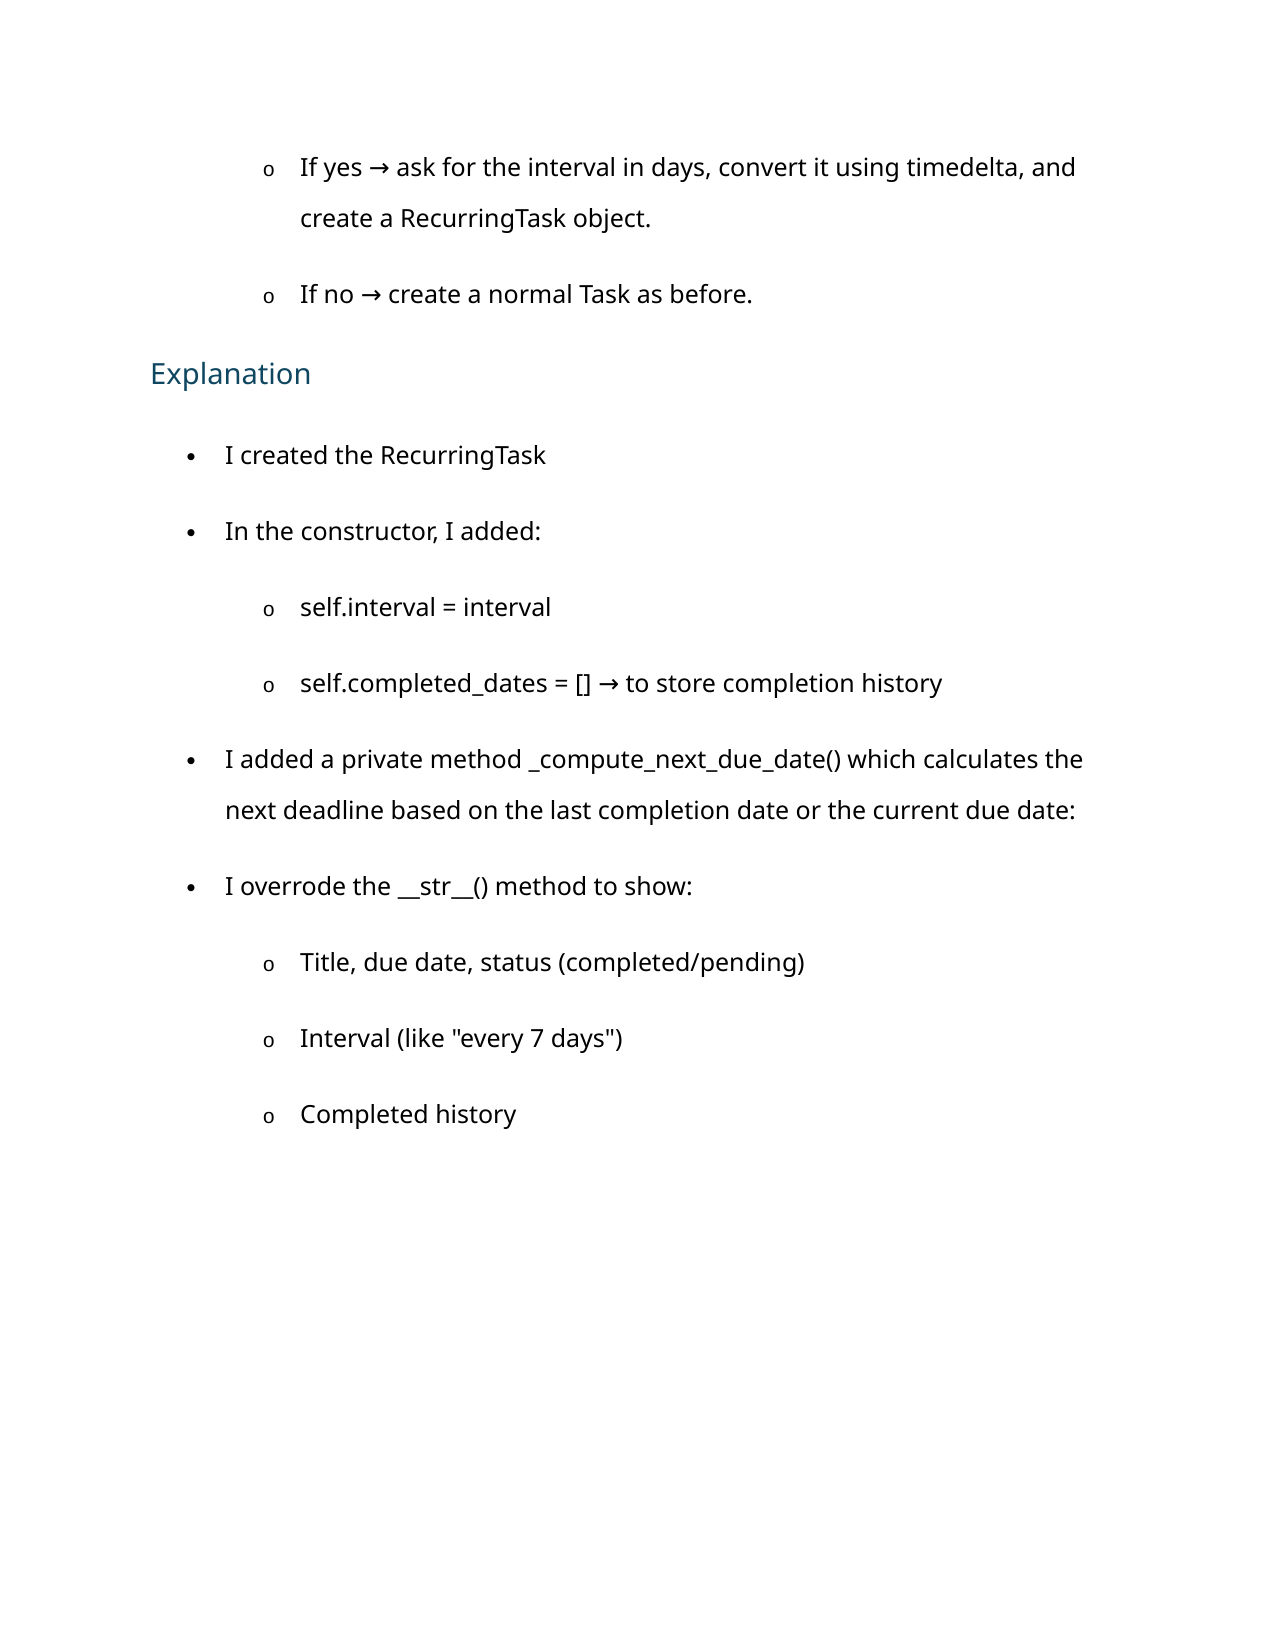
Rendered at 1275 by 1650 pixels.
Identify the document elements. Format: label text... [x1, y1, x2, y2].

list self.interval = interval [262, 590, 1125, 624]
list Title, due date, status (completed/pending) [262, 945, 1125, 979]
list In the constructor, I added: [187, 514, 1125, 548]
list If no → create a normal Task as before. [262, 277, 1125, 311]
list I created the RecurringTask [187, 438, 1125, 472]
list Interval (like "every 7 days") [262, 1021, 1125, 1055]
list self.completed_dates = [] → to store completion history [262, 666, 1125, 700]
list I overrode the __str__() method to show: [187, 869, 1125, 903]
list If yes → ask for the interval in days, convert it using timedelta, and create a RecurringTask object. [262, 150, 1125, 235]
list I added a private method _compute_next_due_date() which calculates the next deadline based on the last completion date or the current due date: [187, 742, 1125, 827]
subtitle Explanation [150, 353, 1125, 393]
list Completed history [262, 1097, 1125, 1131]
